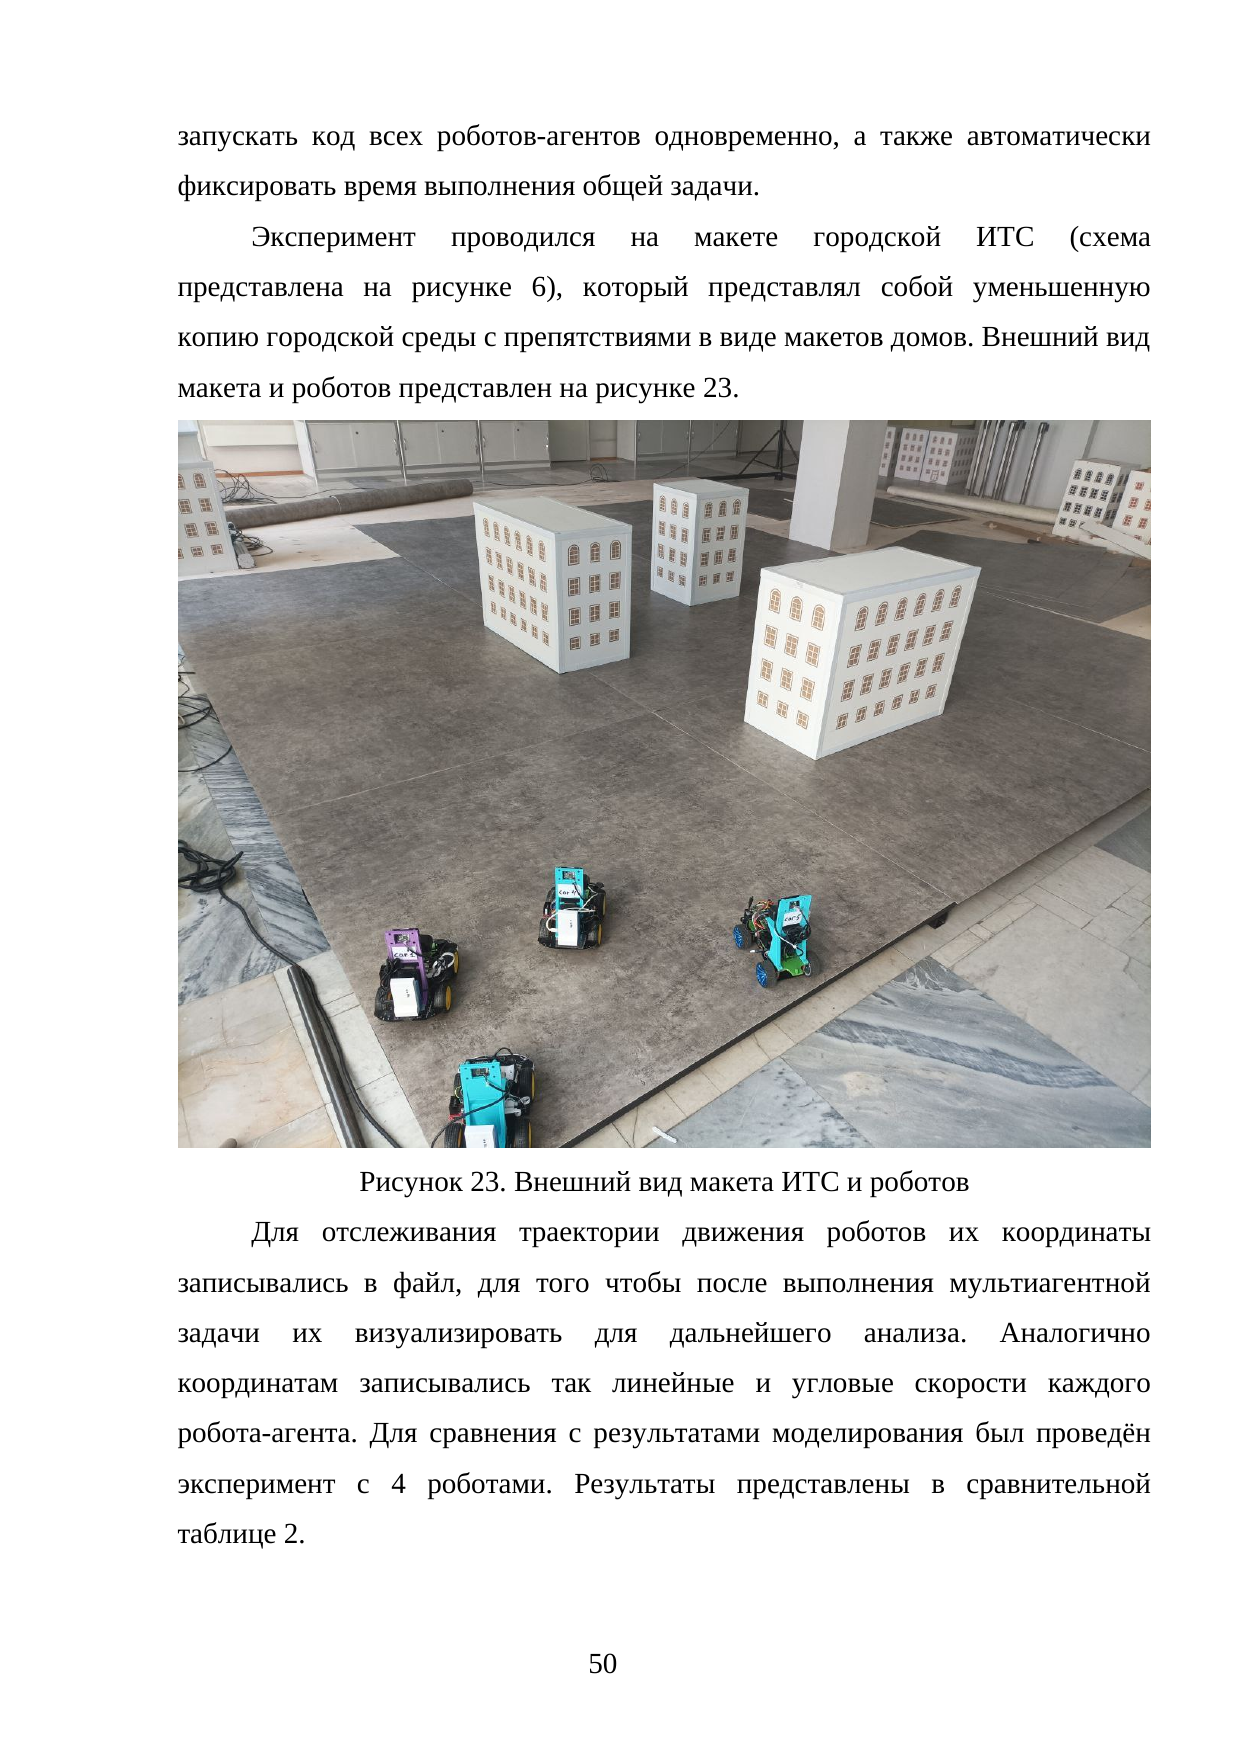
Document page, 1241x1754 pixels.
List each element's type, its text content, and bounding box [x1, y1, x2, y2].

text Эксперимент проводился на макете городской ИТС (схема представлена на рисунке 6), который представлял собой уменьшенную копию городской среды с препятствиями в виде макетов домов. Внешний вид макета и роботов представлен на рисунке 23. [177, 219, 1152, 403]
picture [178, 420, 1151, 1148]
text Для отслеживания траектории движения роботов их координаты записывались в файл, для того чтобы после выполнения мультиагентной задачи их визуализировать для дальнейшего анализа. Аналогично координатам записывались так линейные и угловые скорости каждого робота-агента. Для сравнения с результатами моделирования был проведён эксперимент с 4 роботами. Результаты представлены в сравнительной таблице 2. [177, 1214, 1152, 1550]
text Рисунок 23. Внешний вид макета ИТС и роботов [177, 1164, 1152, 1198]
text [177, 118, 1152, 202]
